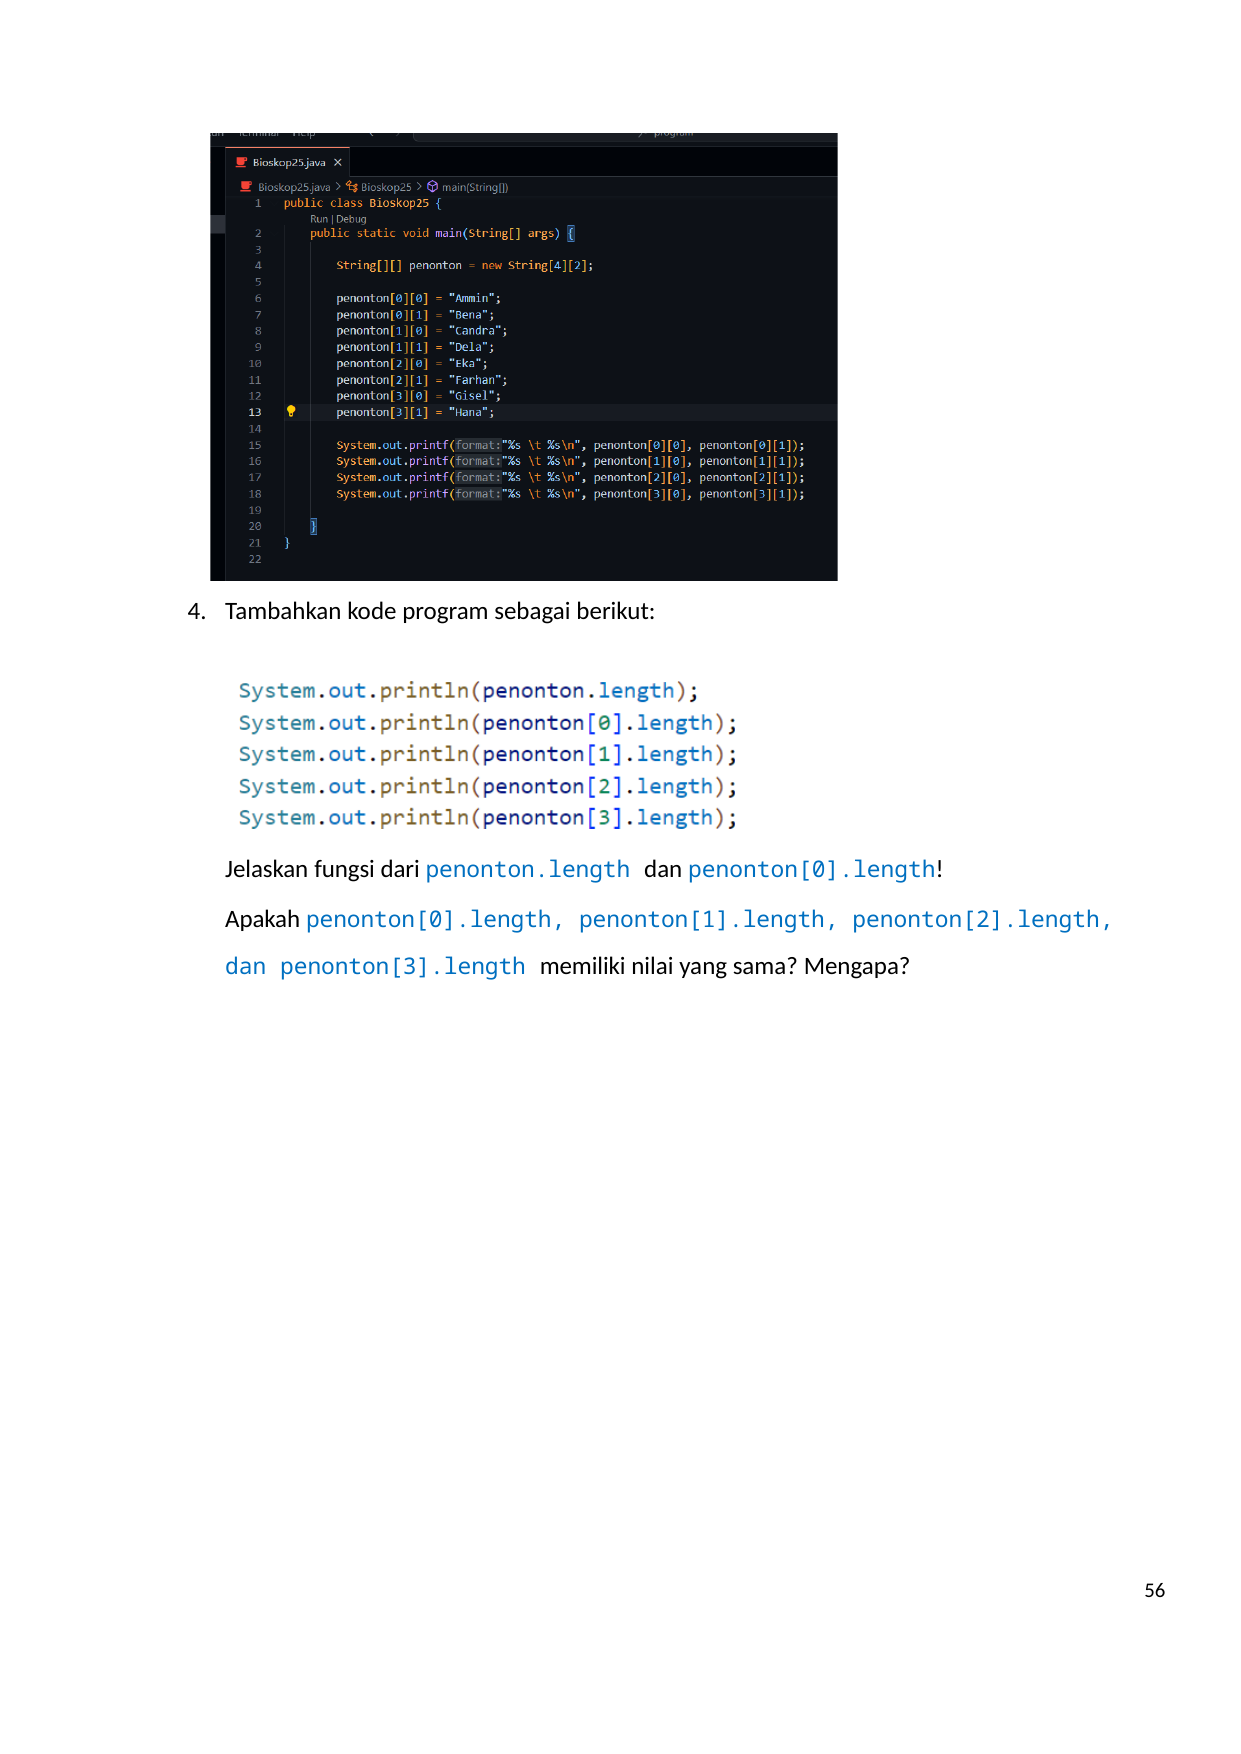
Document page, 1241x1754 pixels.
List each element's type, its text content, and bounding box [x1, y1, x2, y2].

text Apakah penonton[0].length, penonton[1].length, penonton[2].length, dan penonton[3].length memiliki nilai yang sama? Mengapa? [225, 903, 1165, 981]
list Tambahkan kode program sebagai berikut: [187, 595, 1165, 626]
picture [210, 133, 838, 581]
picture [239, 681, 736, 829]
